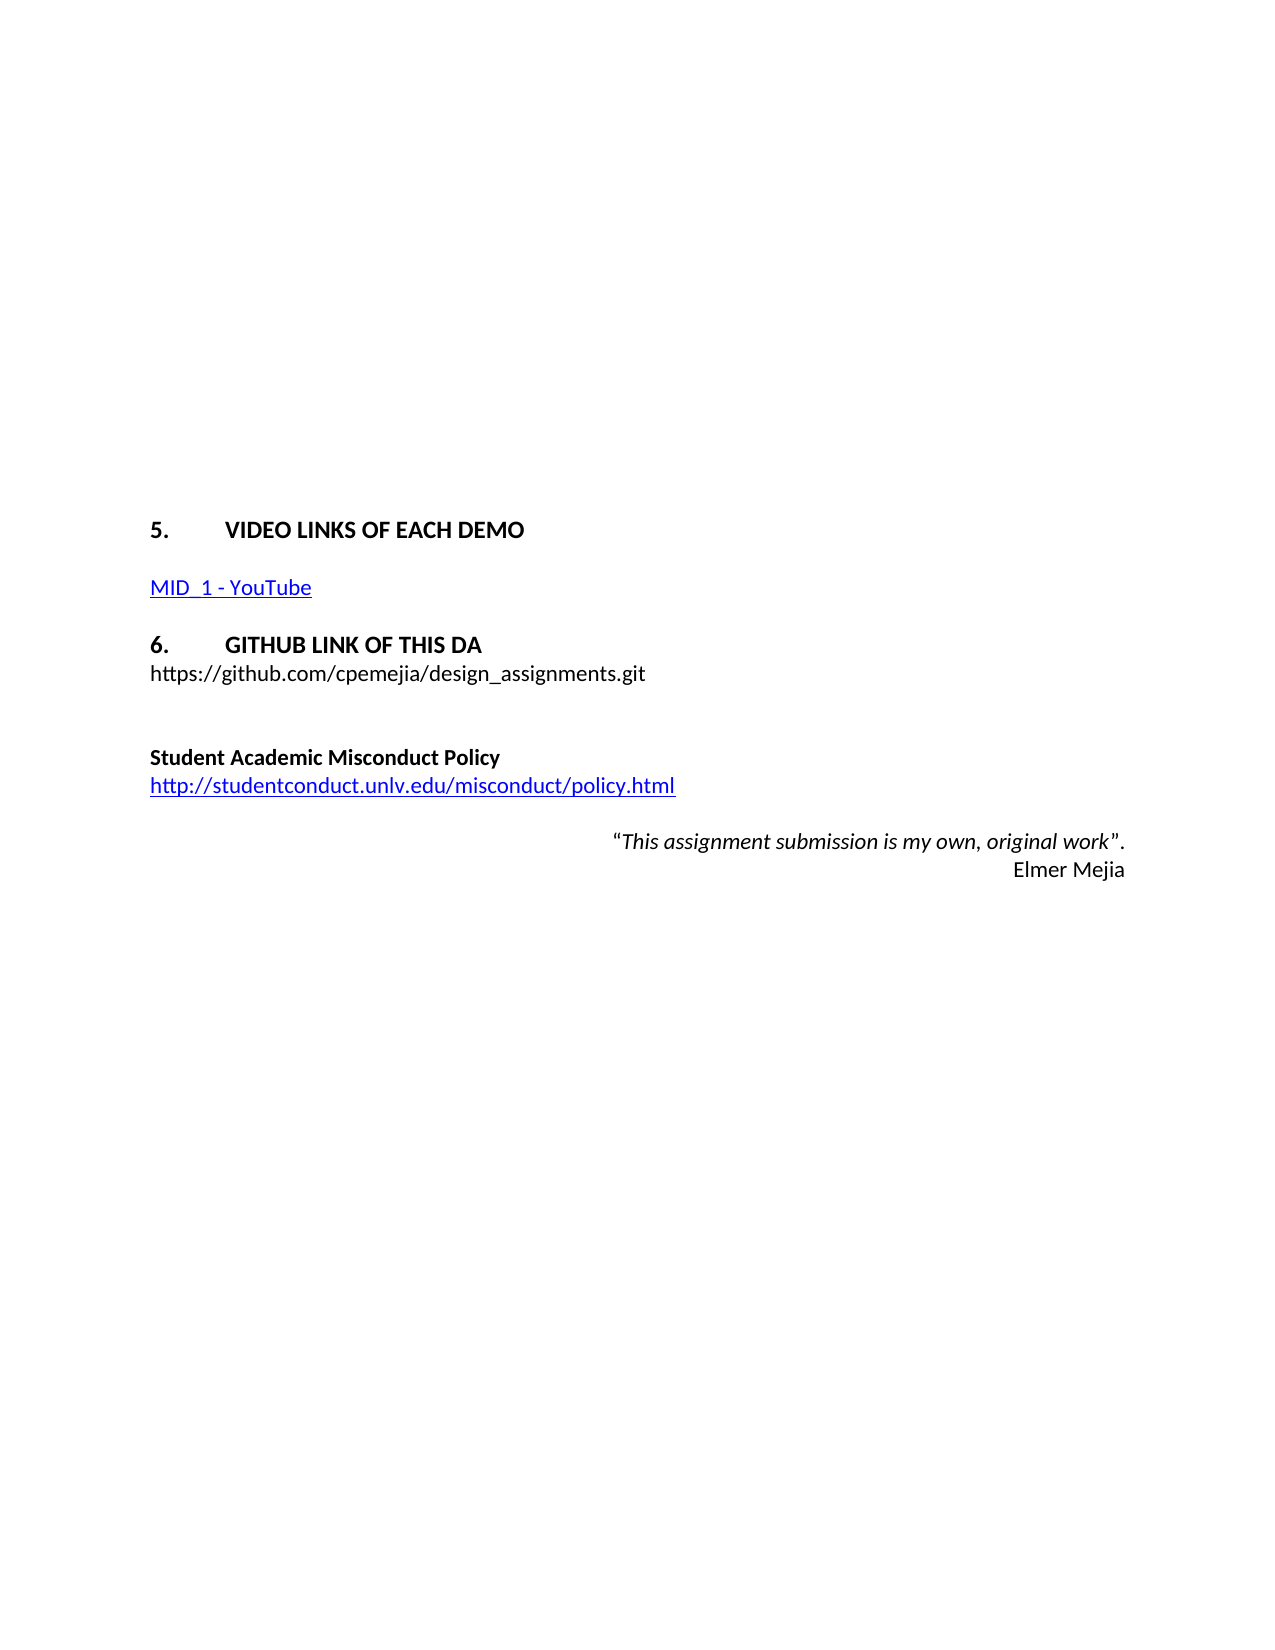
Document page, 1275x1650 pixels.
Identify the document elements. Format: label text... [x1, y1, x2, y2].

text http://studentconduct.unlv.edu/misconduct/policy.html [150, 771, 1125, 799]
text “This assignment submission is my own, original work”. [150, 827, 1125, 856]
text MID_1 - YouTube [150, 573, 1125, 601]
text Student Academic Misconduct Policy [150, 743, 1125, 771]
list VIDEO LINKS OF EACH DEMO [150, 514, 1125, 545]
text Elmer Mejia [150, 856, 1125, 883]
list GITHUB LINK OF THIS DA [150, 629, 1125, 659]
text https://github.com/cpemejia/design_assignments.git [150, 659, 1125, 687]
